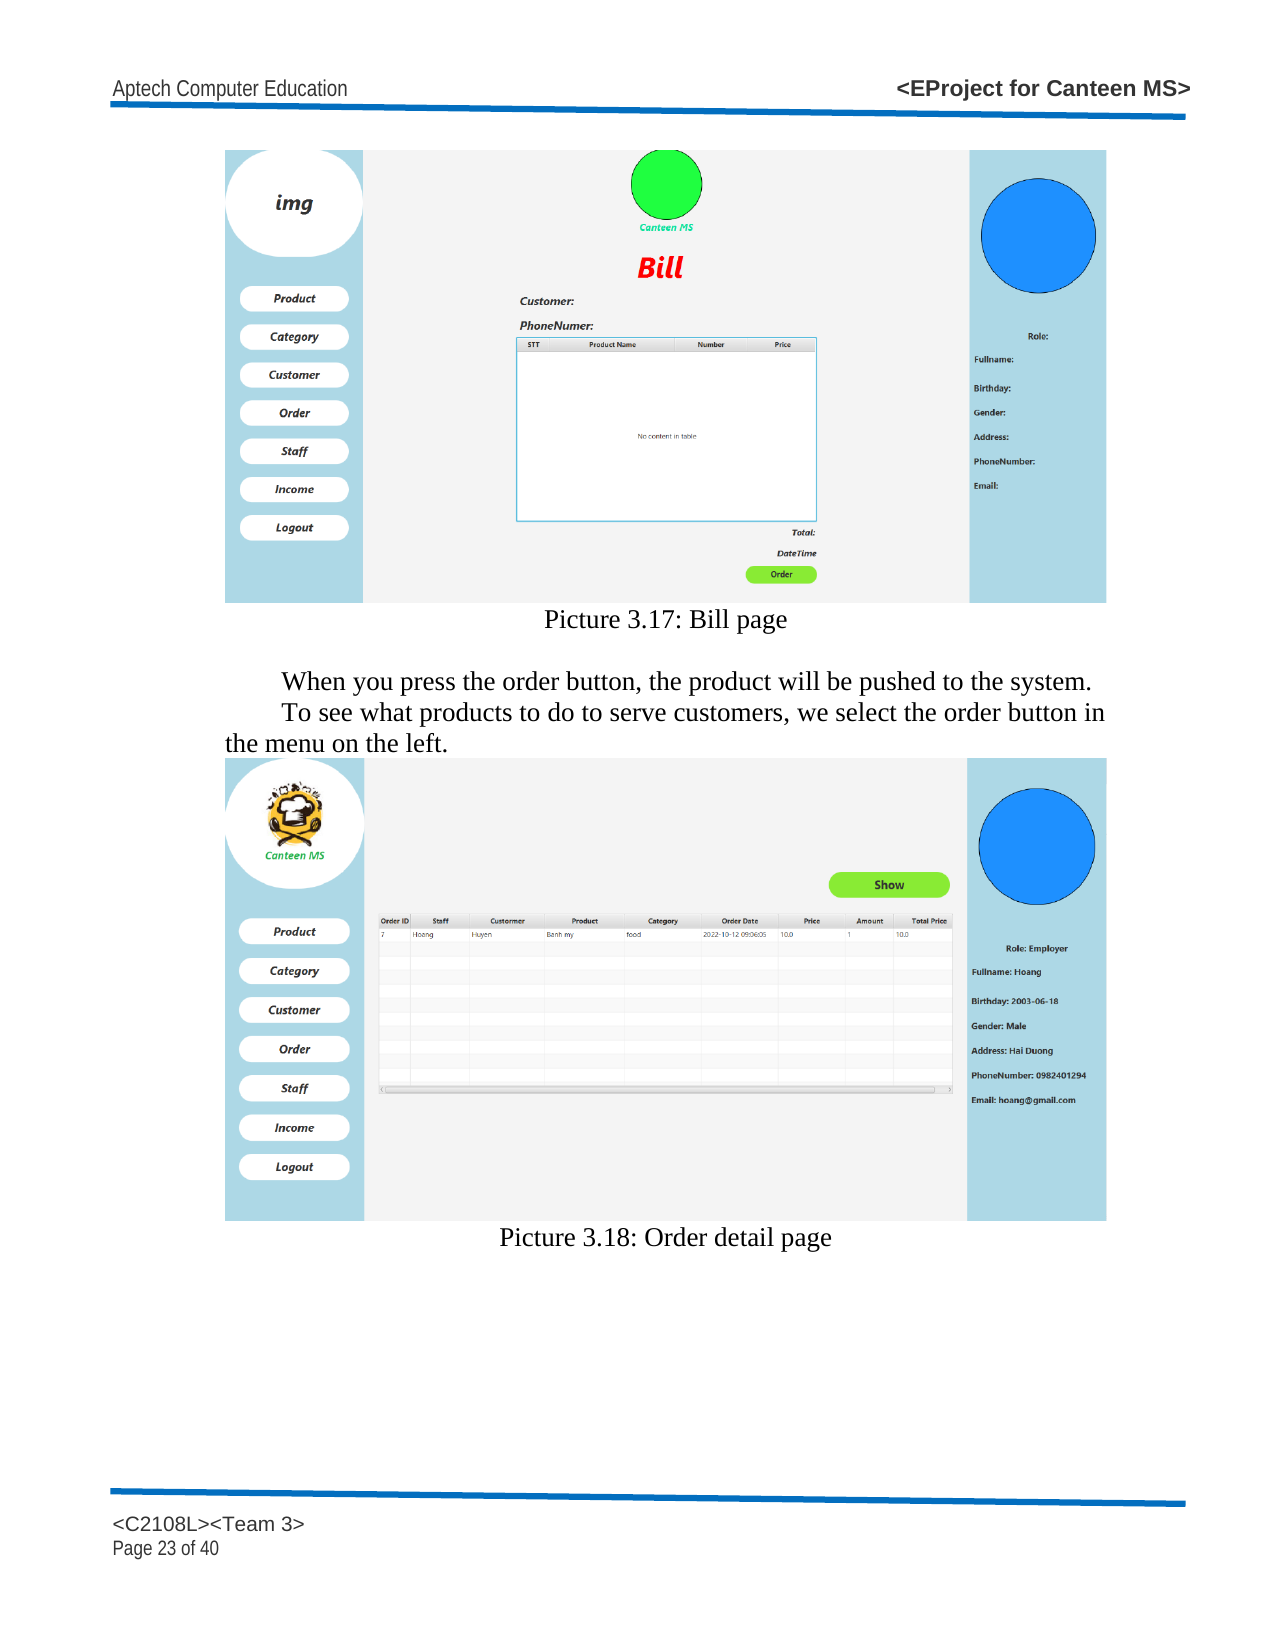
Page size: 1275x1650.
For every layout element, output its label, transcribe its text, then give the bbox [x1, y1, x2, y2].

text To see what products to do to serve customers, we select the order button in the menu on the left. [225, 696, 1106, 758]
text Picture 3.17: Bill page [225, 603, 1106, 634]
text Picture 3.18: Order detail page [225, 1221, 1106, 1252]
text When you press the order button, the product will be pushed to the system. [225, 665, 1106, 696]
picture [225, 150, 1107, 603]
picture [225, 758, 1107, 1221]
